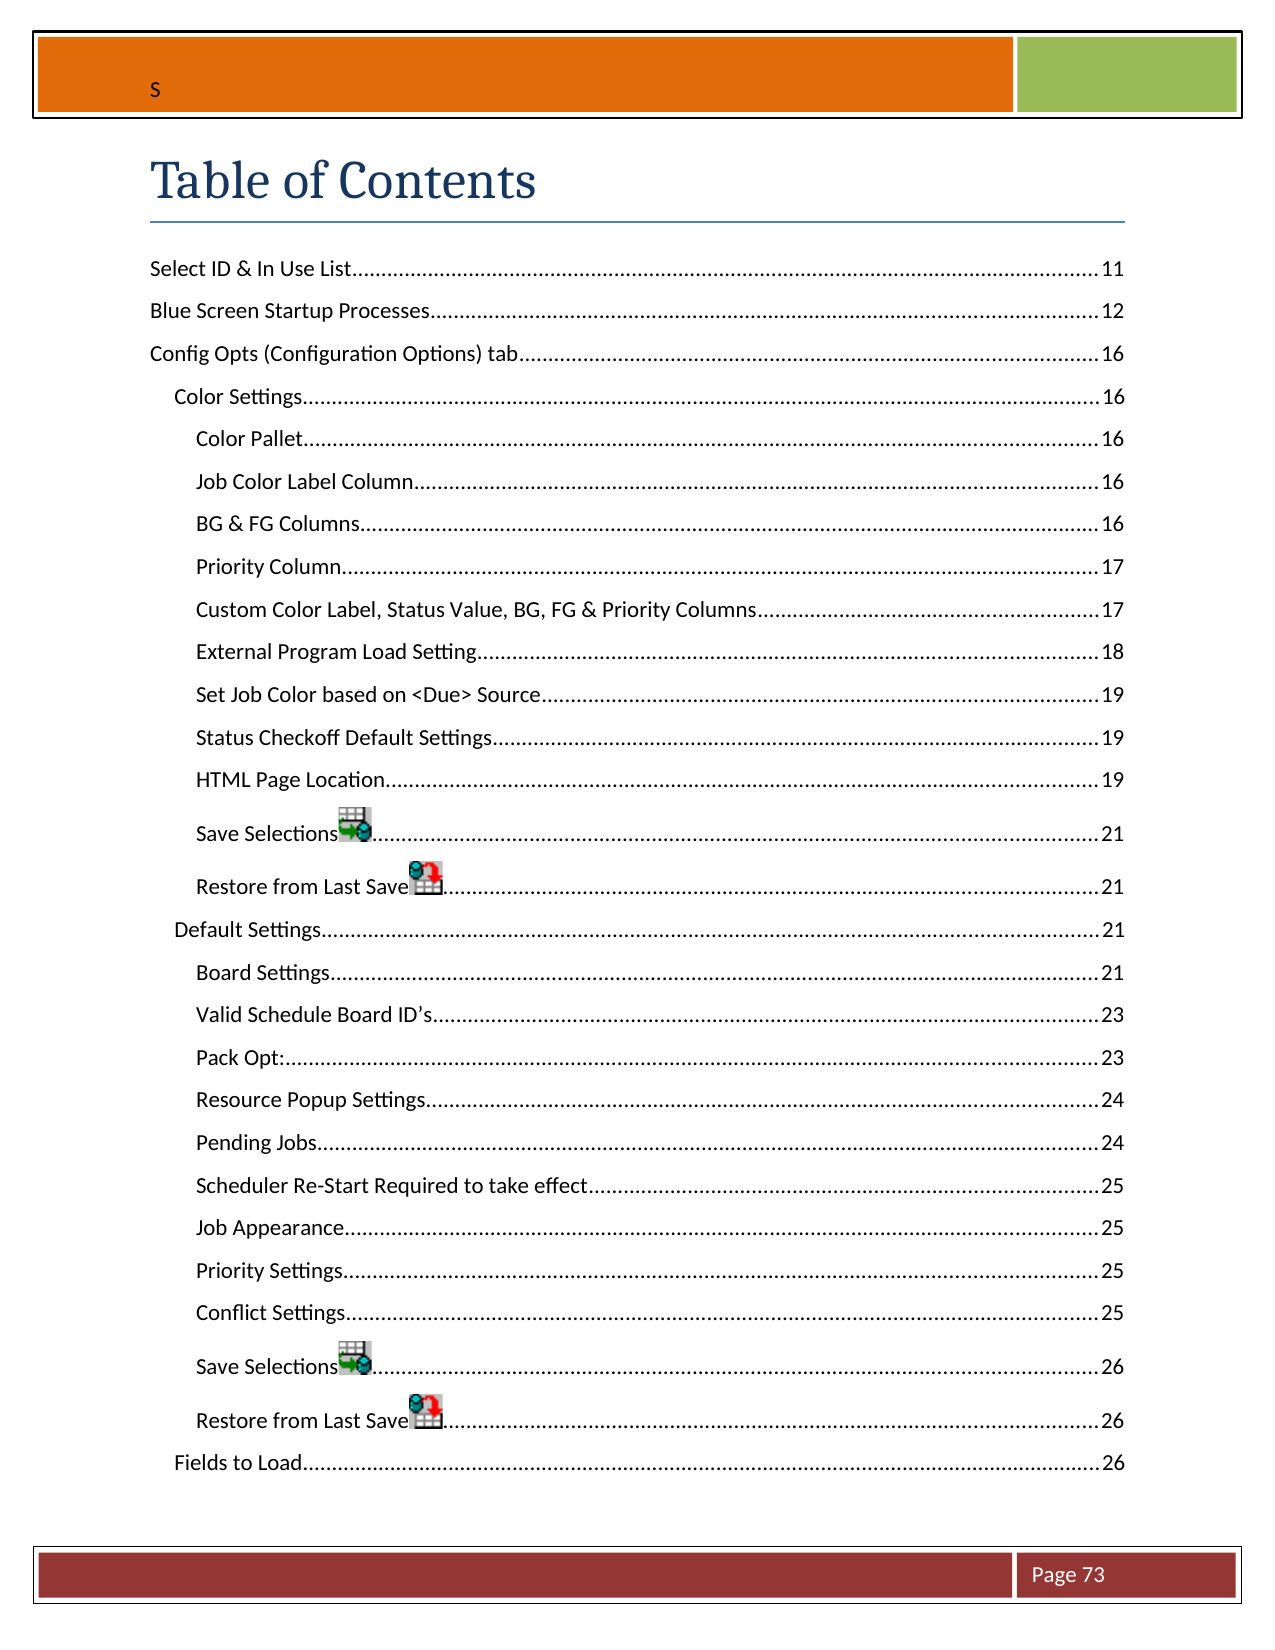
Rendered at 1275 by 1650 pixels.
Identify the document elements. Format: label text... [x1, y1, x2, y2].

text Scheduler Re-Start Required to take effect 25 [196, 1171, 1125, 1199]
text Default Settings 21 [173, 915, 1125, 943]
text Save Selections 26 [196, 1341, 1125, 1380]
text Job Appearance 25 [196, 1213, 1125, 1241]
text External Program Load Setting 18 [196, 637, 1125, 665]
text Resource Popup Settings 24 [196, 1086, 1125, 1113]
text Pack Opt: 23 [196, 1043, 1125, 1071]
text Status Checkoff Default Settings 19 [196, 723, 1125, 751]
title Table of Contents [150, 150, 1125, 221]
picture [409, 861, 443, 895]
picture [338, 807, 372, 842]
text Job Color Label Column 16 [196, 467, 1125, 495]
text Blue Screen Startup Processes 12 [150, 297, 1125, 324]
picture [409, 1394, 443, 1429]
text Priority Settings 25 [196, 1256, 1125, 1284]
text Board Settings 21 [196, 958, 1125, 986]
text Select ID & In Use List 11 [150, 254, 1125, 282]
text Save Selections 21 [196, 808, 1125, 847]
picture [338, 1341, 372, 1375]
text Custom Color Label, Status Value, BG, FG & Priority Columns 17 [196, 595, 1125, 623]
text Restore from Last Save 21 [196, 861, 1125, 901]
text BG & FG Columns 16 [196, 509, 1125, 538]
text Config Opts (Configuration Options) tab 16 [150, 339, 1125, 367]
text Priority Column 17 [196, 552, 1125, 580]
text Color Settings 16 [173, 382, 1125, 410]
text Set Job Color based on <Due> Source 19 [196, 680, 1125, 708]
text Pending Jobs 24 [196, 1128, 1125, 1156]
text Restore from Last Save 26 [196, 1395, 1125, 1434]
text Fields to Load 26 [173, 1448, 1125, 1476]
text HTML Page Location 19 [196, 765, 1125, 793]
text Color Pallet 16 [196, 424, 1125, 452]
text Valid Schedule Board ID’s 23 [196, 1000, 1125, 1028]
text Conflict Settings 25 [196, 1298, 1125, 1327]
